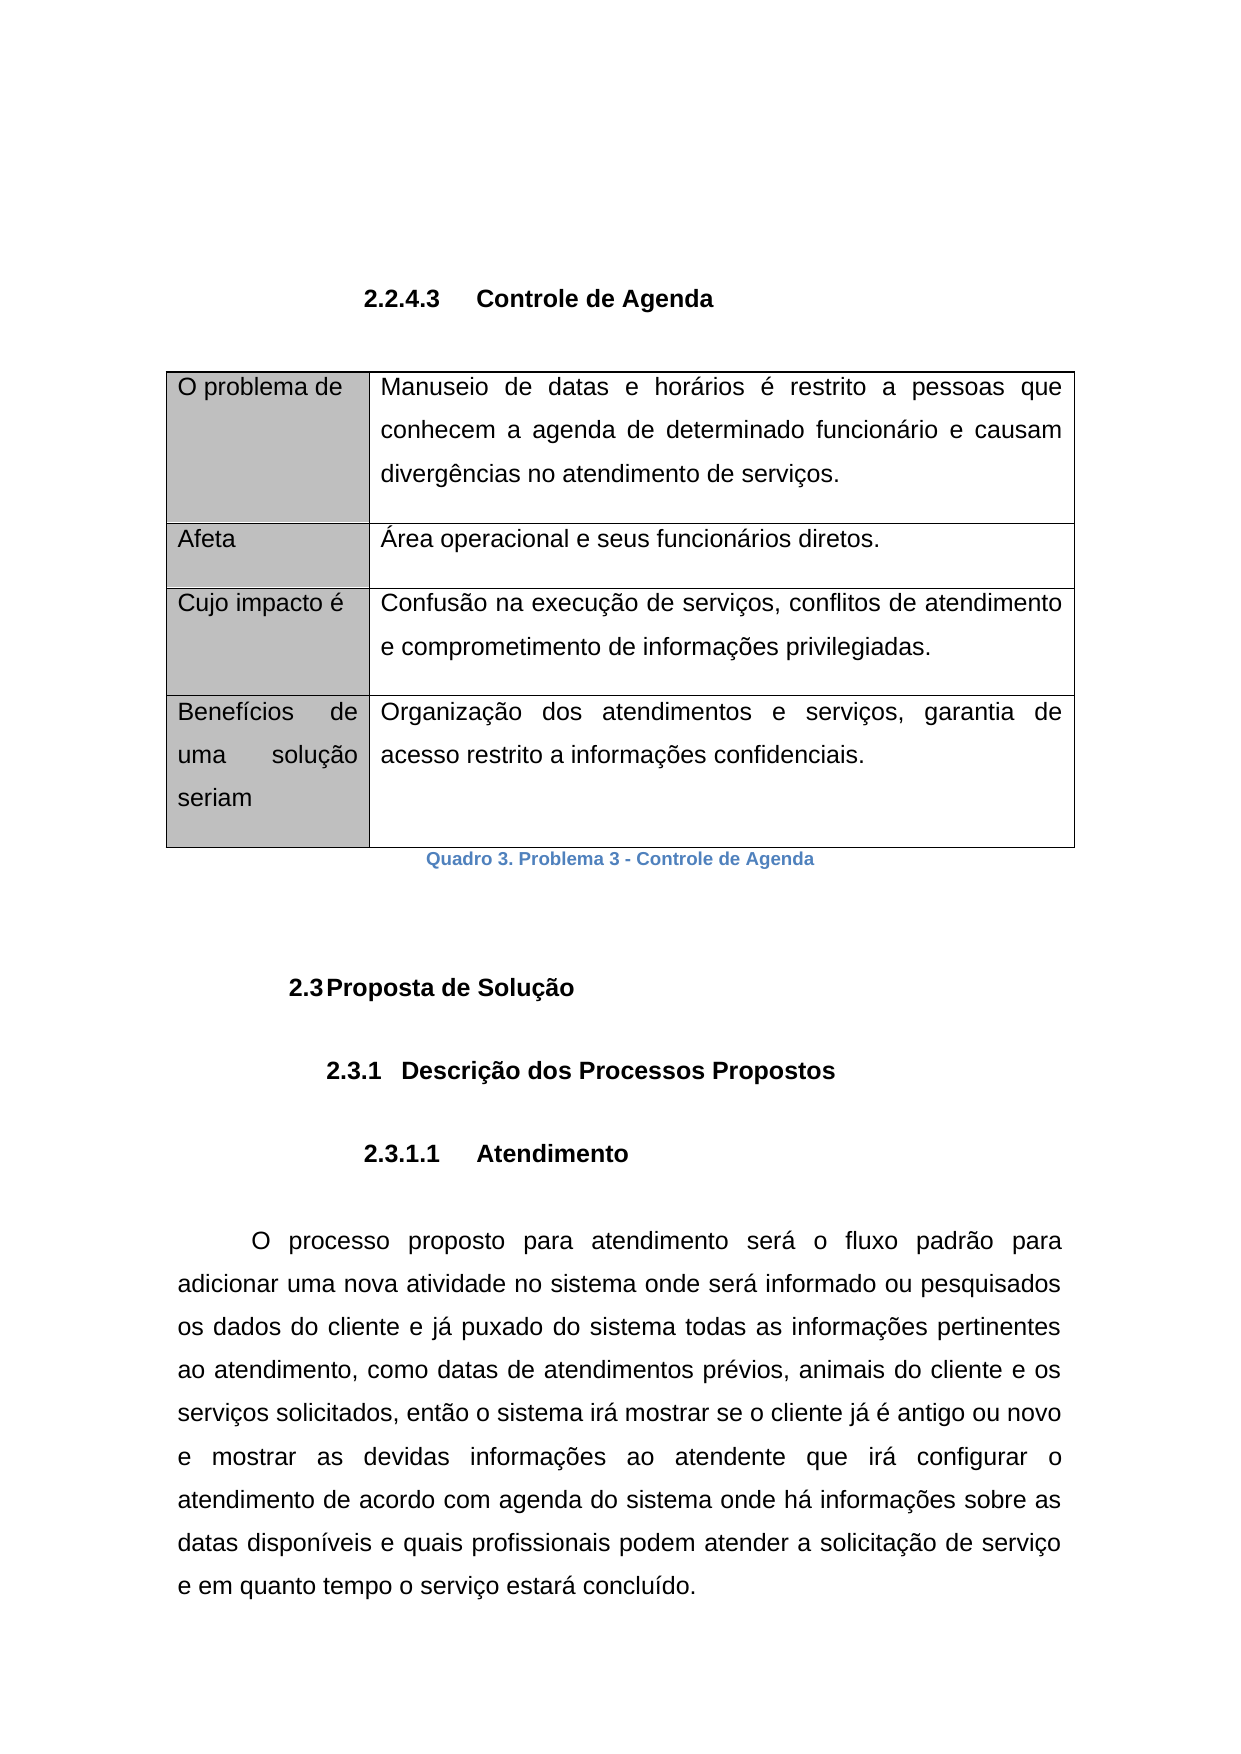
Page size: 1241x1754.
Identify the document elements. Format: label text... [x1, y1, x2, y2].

subtitle Controle de Agenda [363, 284, 1063, 313]
subtitle Atendimento [363, 1139, 1063, 1168]
table_cell Cujo impacto é [167, 589, 369, 695]
table_cell Área operacional e seus funcionários diretos. [370, 524, 1074, 587]
table_cell Confusão na execução de serviços, conflitos de atendimento e comprometimento de informações privilegiadas. [370, 589, 1074, 695]
table_cell Benefícios de uma solução seriam [167, 696, 369, 847]
subtitle Descrição dos Processos Propostos [326, 1056, 1063, 1085]
table_cell Afeta [167, 524, 369, 587]
table_header Manuseio de datas e horários é restrito a pessoas que conhecem a agenda de determinado funcionário e causam divergências no atendimento de serviços. [370, 373, 1074, 522]
table_cell Organização dos atendimentos e serviços, garantia de acesso restrito a informações confidenciais. [370, 696, 1074, 847]
text O processo proposto para atendimento será o fluxo padrão para adicionar uma nova atividade no sistema onde será informado ou pesquisados os dados do cliente e já puxado do sistema todas as informações pertinentes ao atendimento, como datas de atendimentos prévios, animais do cliente e os serviços solicitados, então o sistema irá mostrar se o cliente já é antigo ou novo e mostrar as devidas informações ao atendente que irá configurar o atendimento de acordo com agenda do sistema onde há informações sobre as datas disponíveis e quais profissionais podem atender a solicitação de serviço e em quanto tempo o serviço estará concluído. [177, 1226, 1063, 1600]
subtitle Proposta de Solução [288, 973, 1063, 1002]
table_header O problema de [167, 373, 369, 522]
